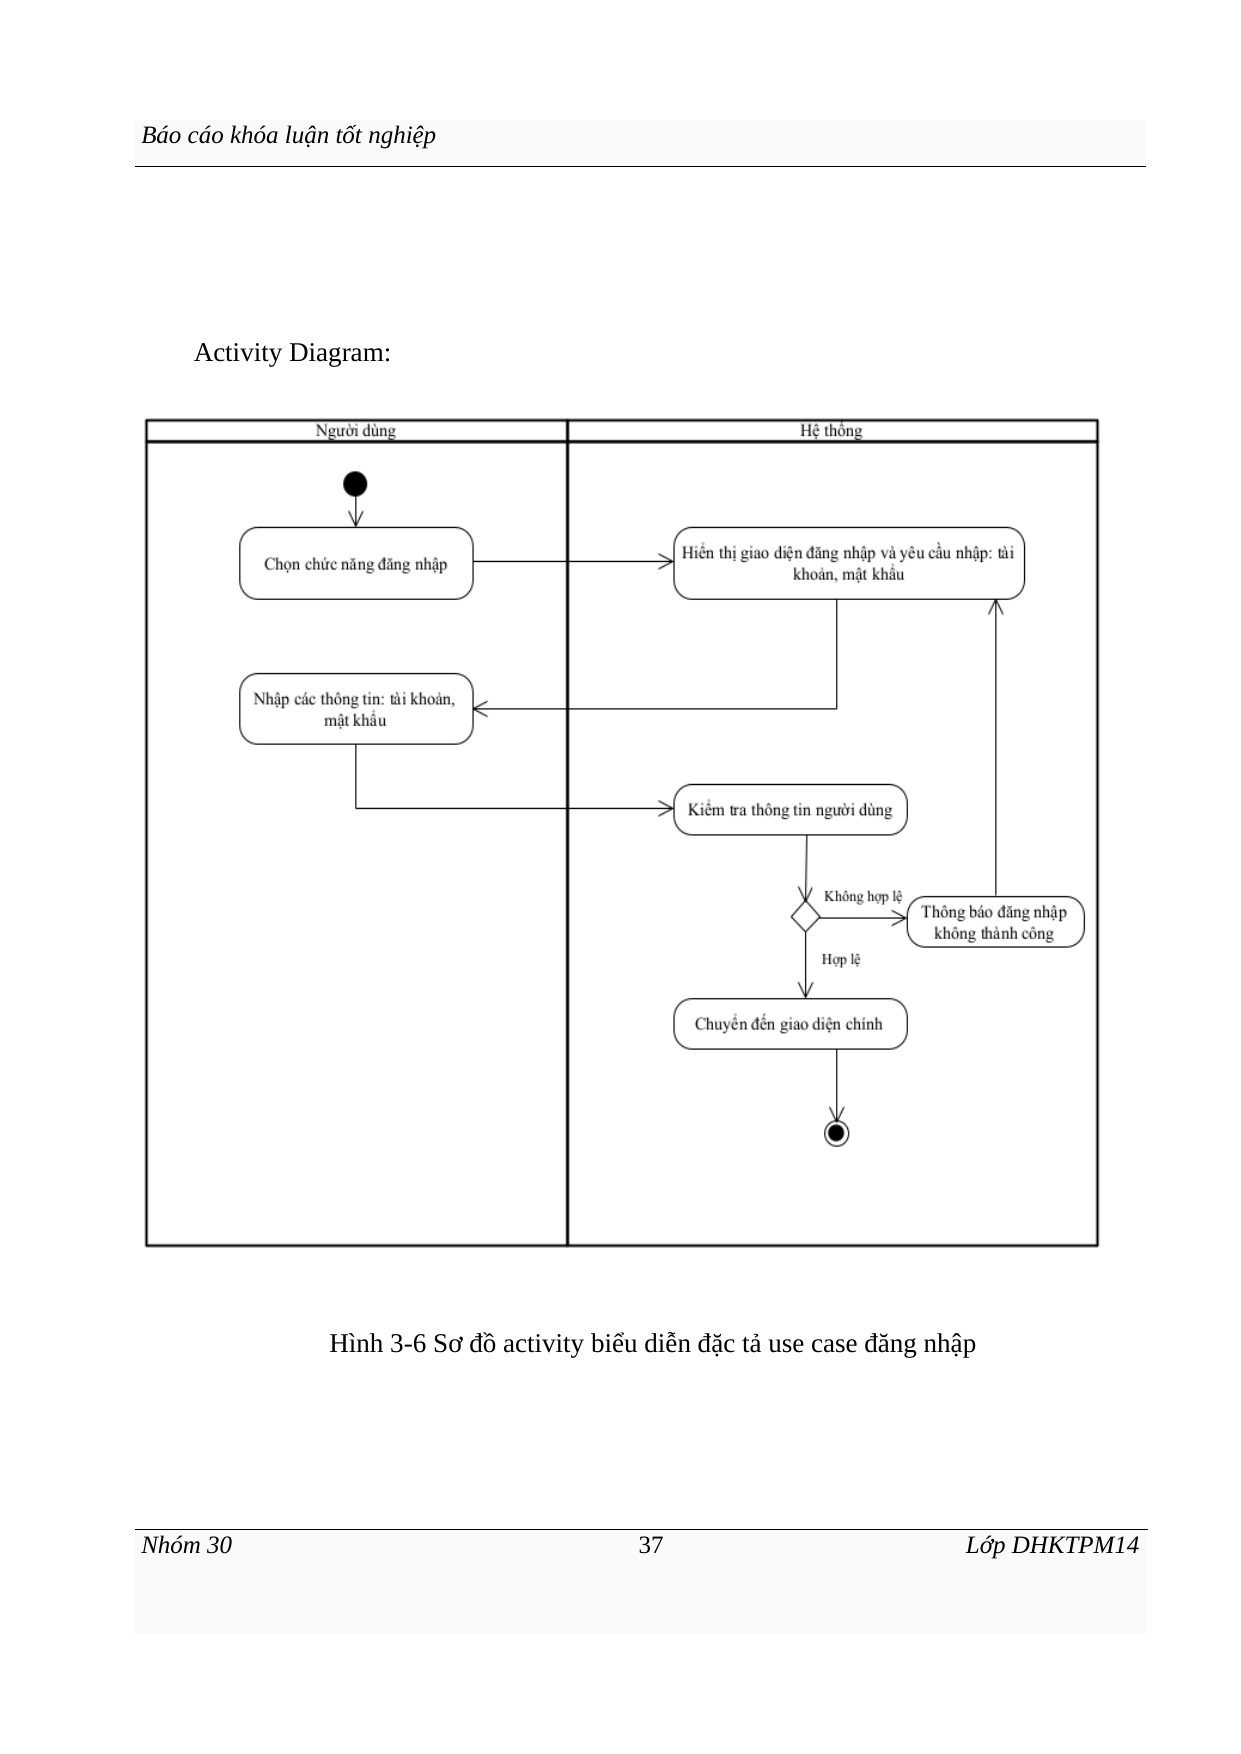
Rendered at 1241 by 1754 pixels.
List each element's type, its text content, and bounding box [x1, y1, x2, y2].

table_cell Hình - Sơ đồ activity biểu diễn đặc tả use case đăng nhập [135, 1298, 1105, 1387]
picture [141, 411, 1103, 1254]
table_header [135, 383, 1105, 1298]
text Activity Diagram: [135, 336, 1105, 367]
